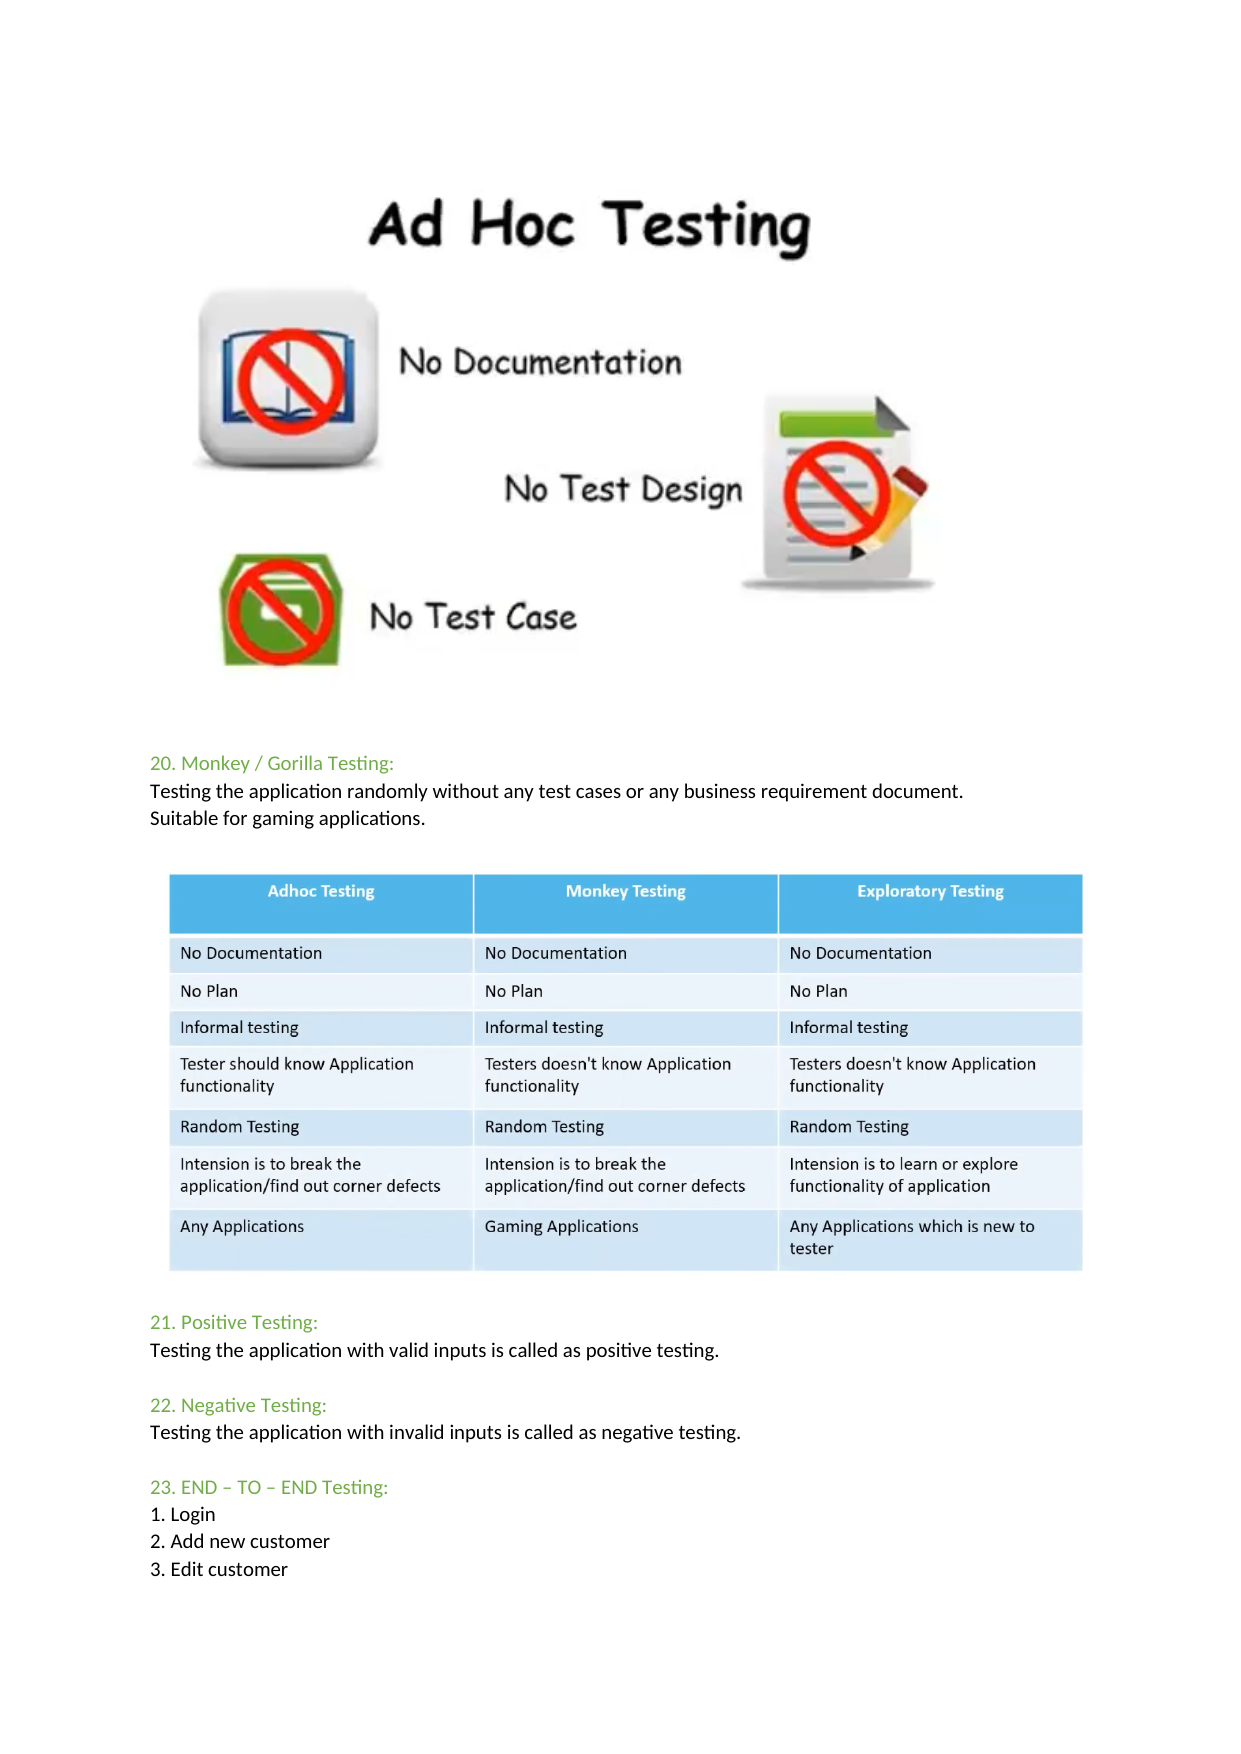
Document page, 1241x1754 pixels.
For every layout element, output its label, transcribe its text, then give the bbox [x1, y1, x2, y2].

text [150, 150, 1090, 732]
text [150, 1281, 1090, 1582]
picture [150, 860, 1091, 1281]
picture [150, 150, 1089, 702]
